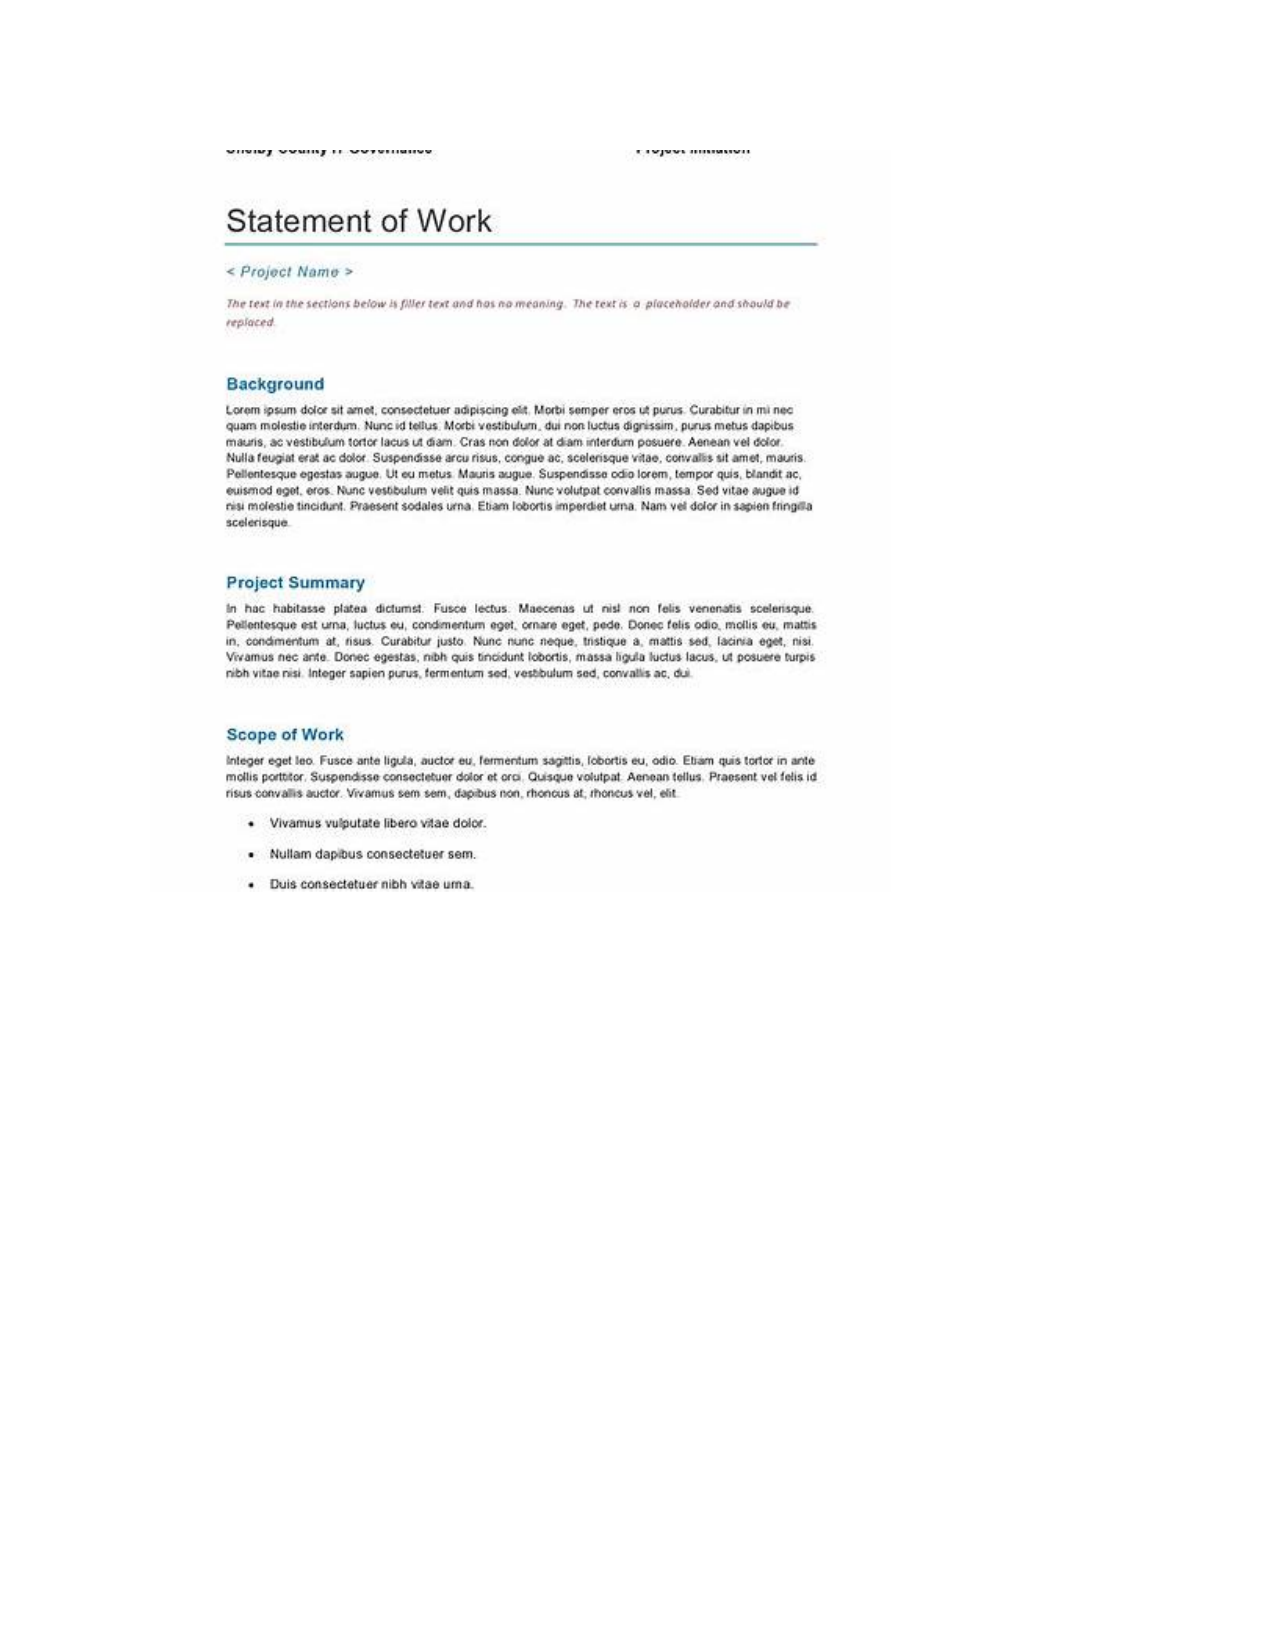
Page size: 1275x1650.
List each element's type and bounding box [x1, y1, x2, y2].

picture [150, 150, 892, 892]
